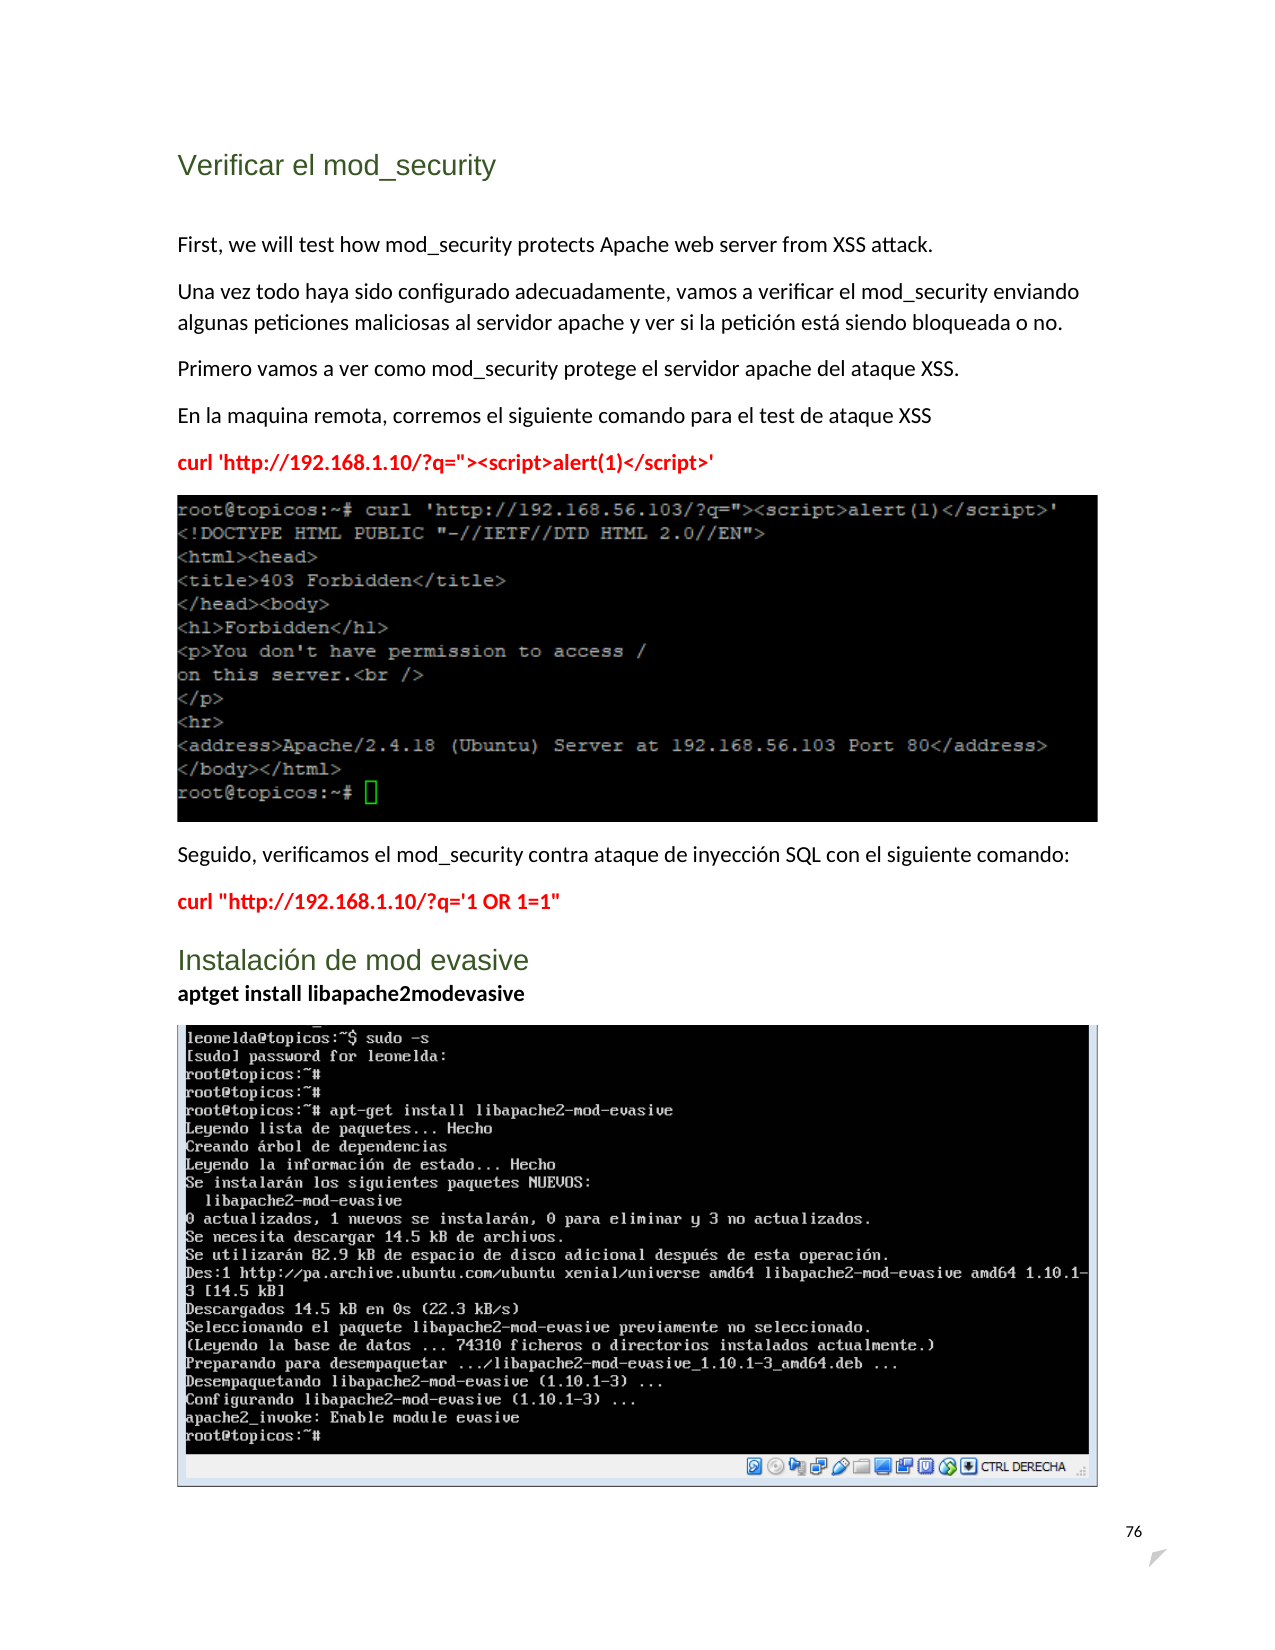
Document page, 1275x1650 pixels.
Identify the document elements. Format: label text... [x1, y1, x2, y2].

text curl 'http://192.168.1.10/?q="><script>alert(1)</script>' [177, 448, 1098, 476]
text Primero vamos a ver como mod_security protege el servidor apache del ataque XSS. [177, 354, 1098, 383]
text En la maquina remota, corremos el siguiente comando para el test de ataque XSS [177, 401, 1098, 429]
text First, we will test how mod_security protects Apache web server from XSS attack. [177, 231, 1098, 259]
text Una vez todo haya sido configurado adecuadamente, vamos a verificar el mod_security enviando algunas peticiones maliciosas al servidor apache y ver si la petición está siendo bloqueada o no. [177, 277, 1098, 336]
text Instalación de mod evasive [177, 943, 1098, 976]
text curl "http://192.168.1.10/?q='1 OR 1=1" [177, 887, 1098, 915]
text Seguido, verificamos el mod_security contra ataque de inyección SQL con el siguiente comando: [177, 841, 1098, 868]
text apt­get install libapache2­mod­evasive [177, 979, 1098, 1007]
text Verificar el mod_security [177, 148, 1098, 181]
